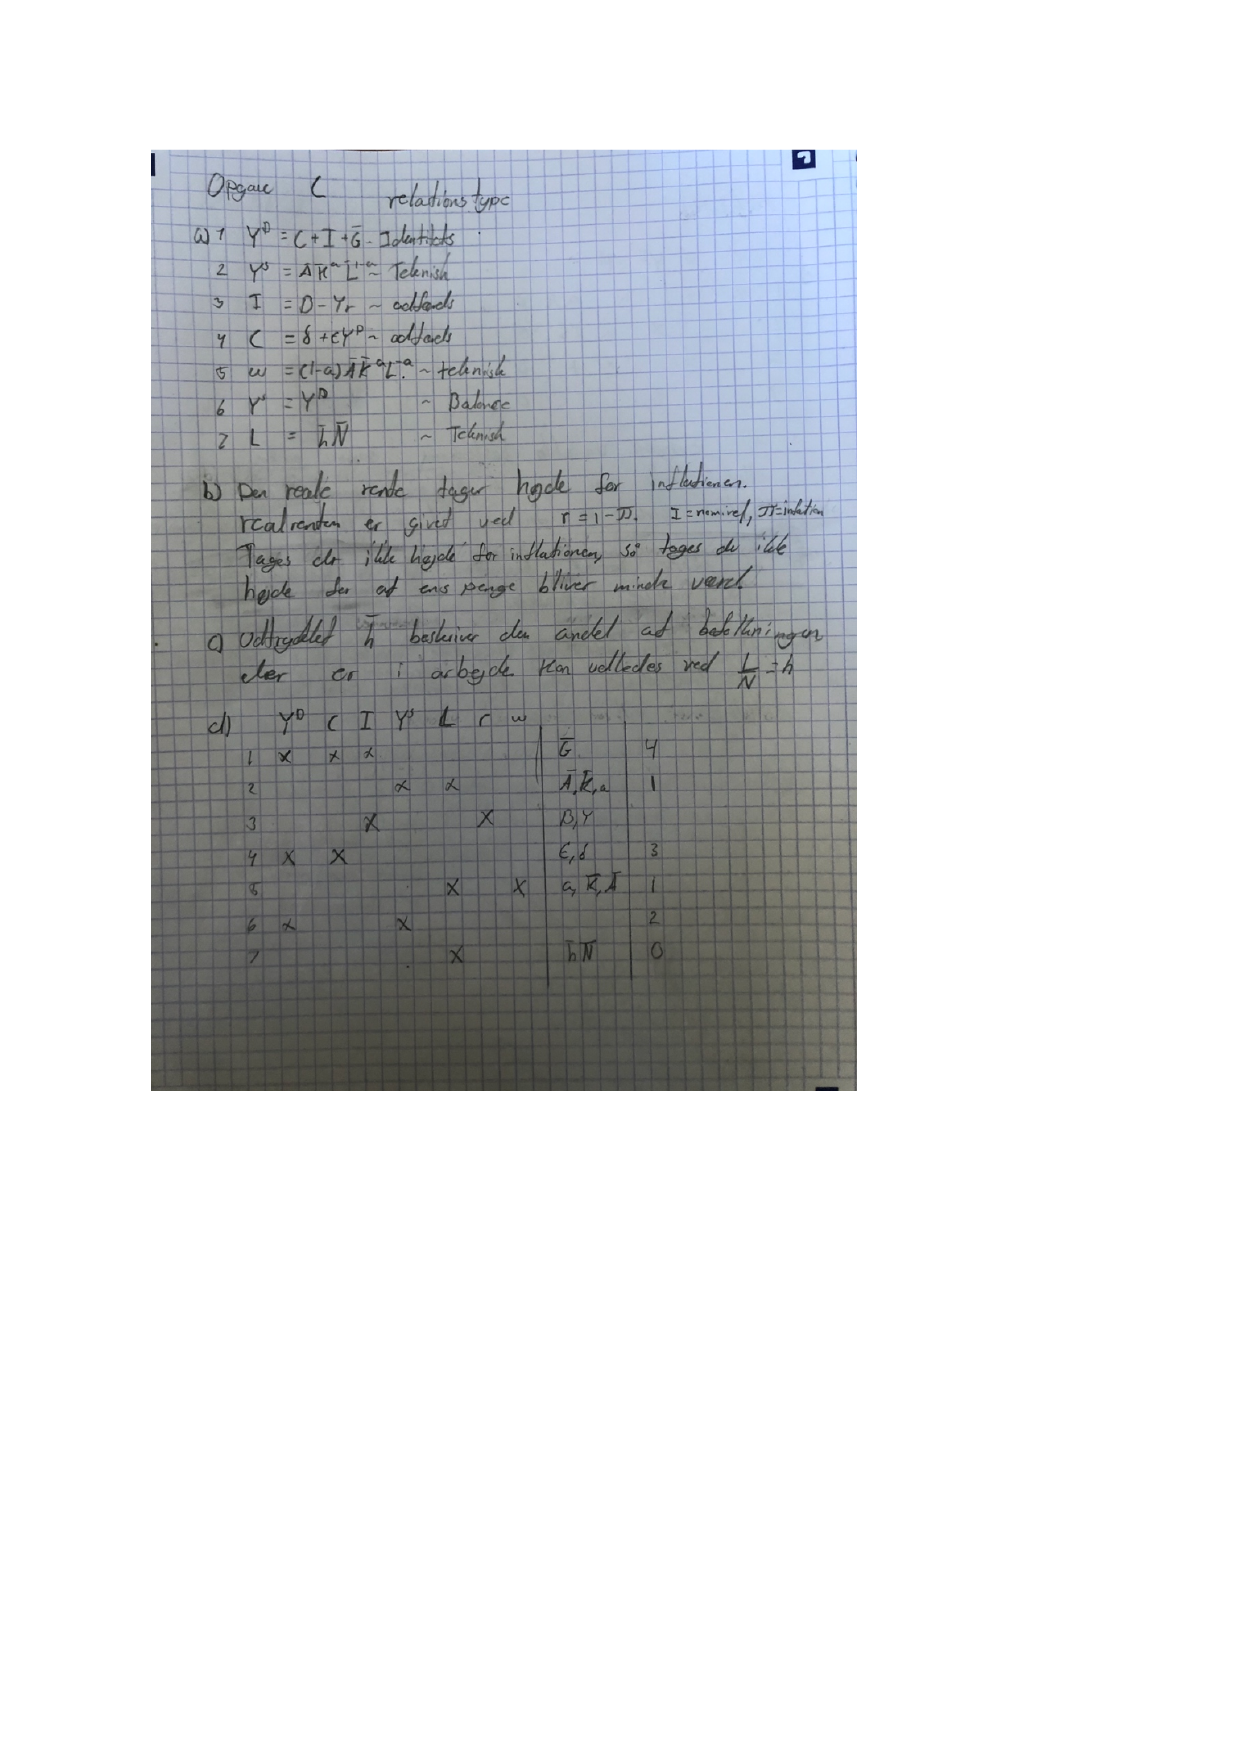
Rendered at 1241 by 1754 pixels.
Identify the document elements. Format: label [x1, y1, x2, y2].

picture [151, 151, 857, 1090]
